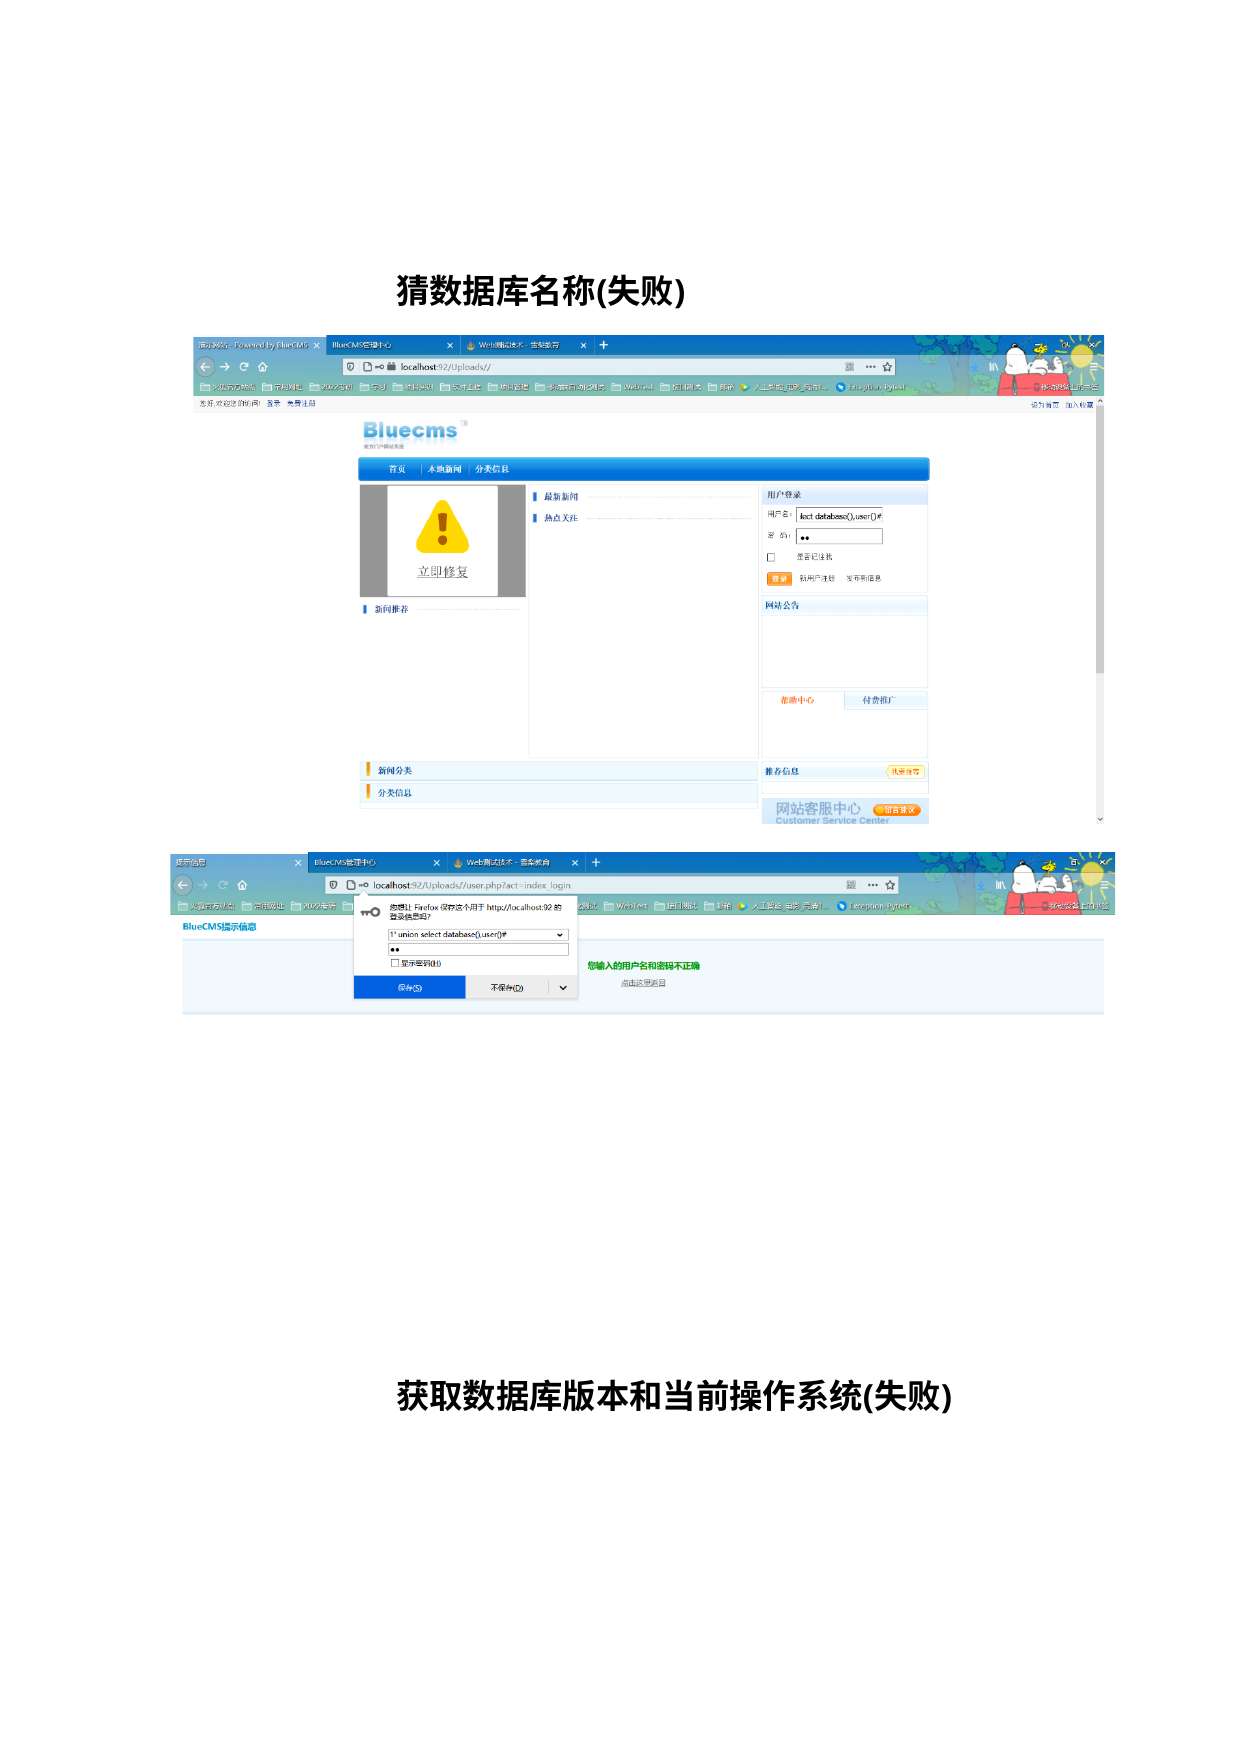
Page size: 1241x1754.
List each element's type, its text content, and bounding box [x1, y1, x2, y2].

list 获取数据库版本和当前操作系统(失败) [396, 321, 1122, 1426]
picture [922, 339, 931, 344]
picture [170, 852, 1116, 1360]
list 猜数据库名称(失败) [396, 256, 1122, 321]
picture [193, 335, 1105, 824]
